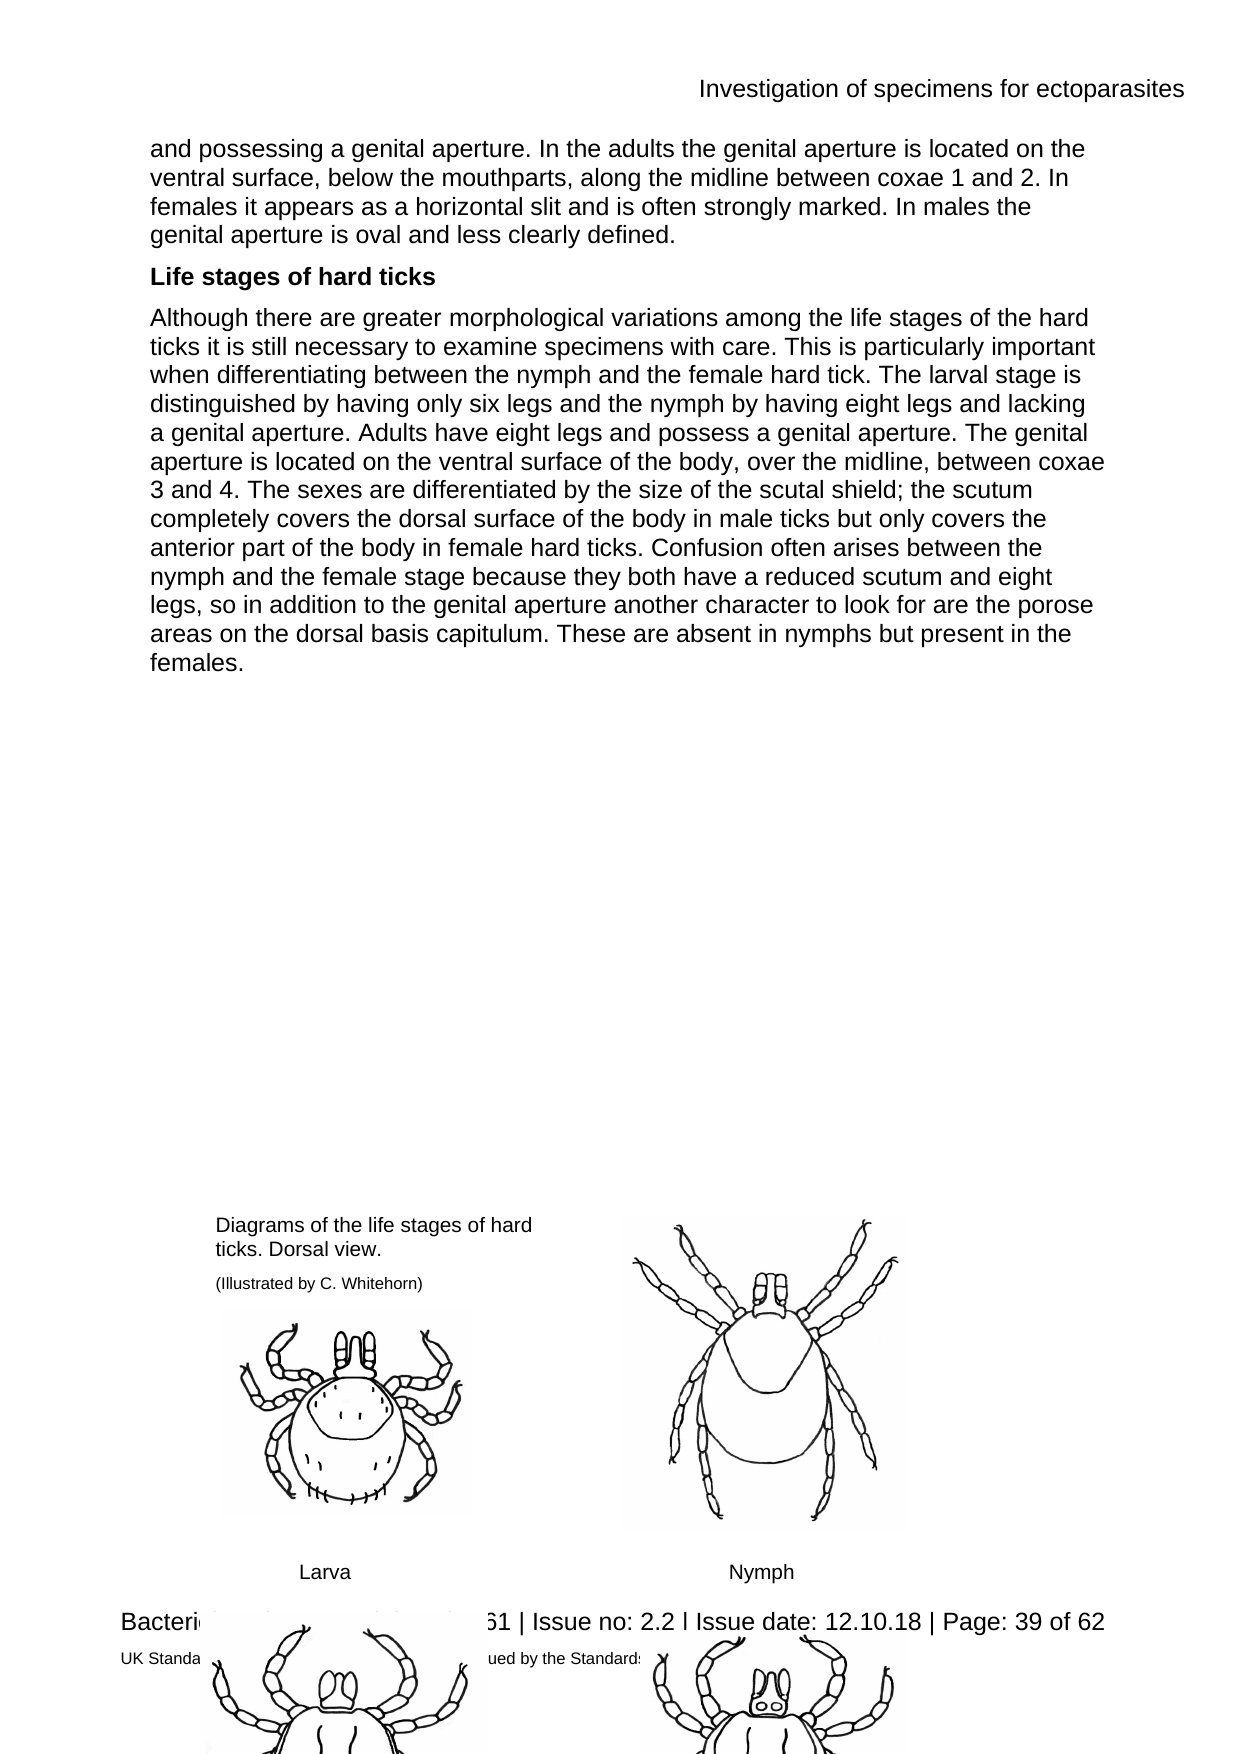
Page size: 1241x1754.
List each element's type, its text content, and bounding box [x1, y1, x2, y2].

text Although there are greater morphological variations among the life stages of the hard ticks it is still necessary to examine specimens with care. This is particularly important when differentiating between the nymph and the female hard tick. The larval stage is distinguished by having only six legs and the nymph by having eight legs and lacking a genital aperture. Adults have eight legs and possess a genital aperture. The genital aperture is located on the ventral surface of the body, over the midline, between coxae 3 and 4. The sexes are differentiated by the size of the scutal shield; the scutum completely covers the dorsal surface of the body in male ticks but only covers the anterior part of the body in female hard ticks. Confusion often arises between the nymph and the female stage because they both have a reduced scutum and eight legs, so in addition to the genital aperture another character to look for are the porose areas on the dorsal basis capitulum. These are absent in nymphs but present in the females. [150, 303, 1107, 677]
picture [640, 1630, 906, 1754]
picture [200, 1612, 488, 1754]
picture [621, 1214, 906, 1531]
text Life stages of hard ticks [150, 262, 1107, 290]
picture [221, 1310, 472, 1517]
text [150, 134, 1107, 249]
